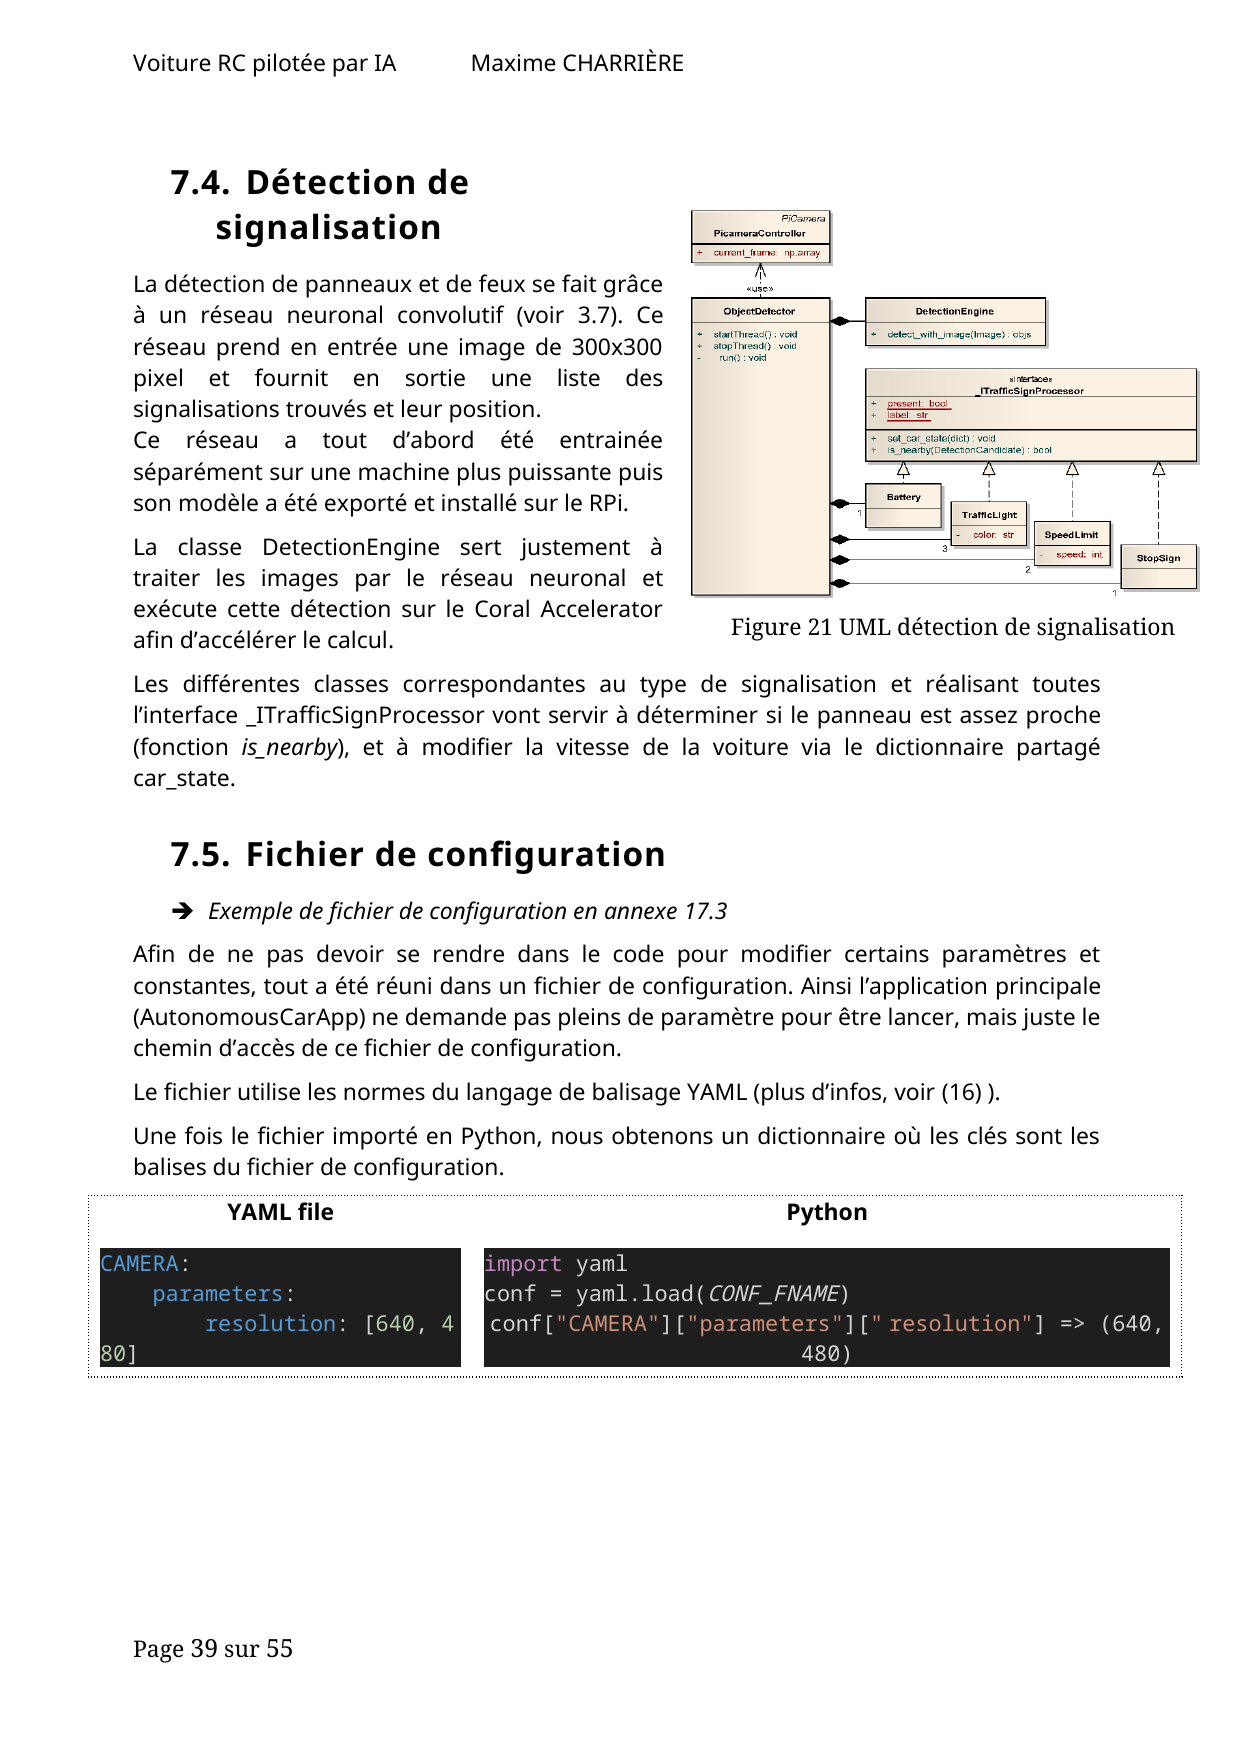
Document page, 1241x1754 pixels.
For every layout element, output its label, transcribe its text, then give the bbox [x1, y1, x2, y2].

text Afin de ne pas devoir se rendre dans le code pour modifier certains paramètres et constantes, tout a été réuni dans un fichier de configuration. Ainsi l’application principale (AutonomousCarApp) ne demande pas pleins de paramètre pour être lancer, mais juste le chemin d’accès de ce fichier de configuration. [133, 938, 1102, 1063]
picture [682, 202, 1219, 603]
table_header YAML file [89, 1195, 472, 1248]
table_cell import yaml conf = yaml.load(CONF_FNAME) conf["CAMERA"]["parameters"][" resolution"] => (640, 480) [473, 1248, 1181, 1376]
subtitle Fichier de configuration [170, 831, 1102, 876]
table_header Python [473, 1195, 1181, 1248]
table_cell CAMERA: parameters: resolution: [640, 480] [89, 1248, 472, 1376]
text Ce réseau a tout d’abord été entrainée séparément sur une machine plus puissante puis son modèle a été exporté et installé sur le RPi. [133, 424, 682, 518]
subtitle Détection de signalisation [170, 158, 1102, 249]
text Le fichier utilise les normes du langage de balisage YAML (plus d’infos, voir ). [133, 1076, 1102, 1107]
text Une fois le fichier importé en Python, nous obtenons un dictionnaire où les clés sont les balises du fichier de configuration. [133, 1120, 1102, 1182]
text La classe DetectionEngine sert justement à traiter les images par le réseau neuronal et exécute cette détection sur le Coral Accelerator afin d’accélérer le calcul. [133, 531, 1102, 656]
text Les différentes classes correspondantes au type de signalisation et réalisant toutes l’interface _ITrafficSignProcessor vont servir à déterminer si le panneau est assez proche (fonction is_nearby), et à modifier la vitesse de la voiture via le dictionnaire partagé car_state. [133, 668, 1102, 793]
text La détection de panneaux et de feux se fait grâce à un réseau neuronal convolutif (voir 3.7). Ce réseau prend en entrée une image de 300x300 pixel et fournit en sortie une liste des signalisations trouvés et leur position. [133, 268, 682, 424]
list Exemple de fichier de configuration en annexe 17.3 [170, 895, 1102, 926]
